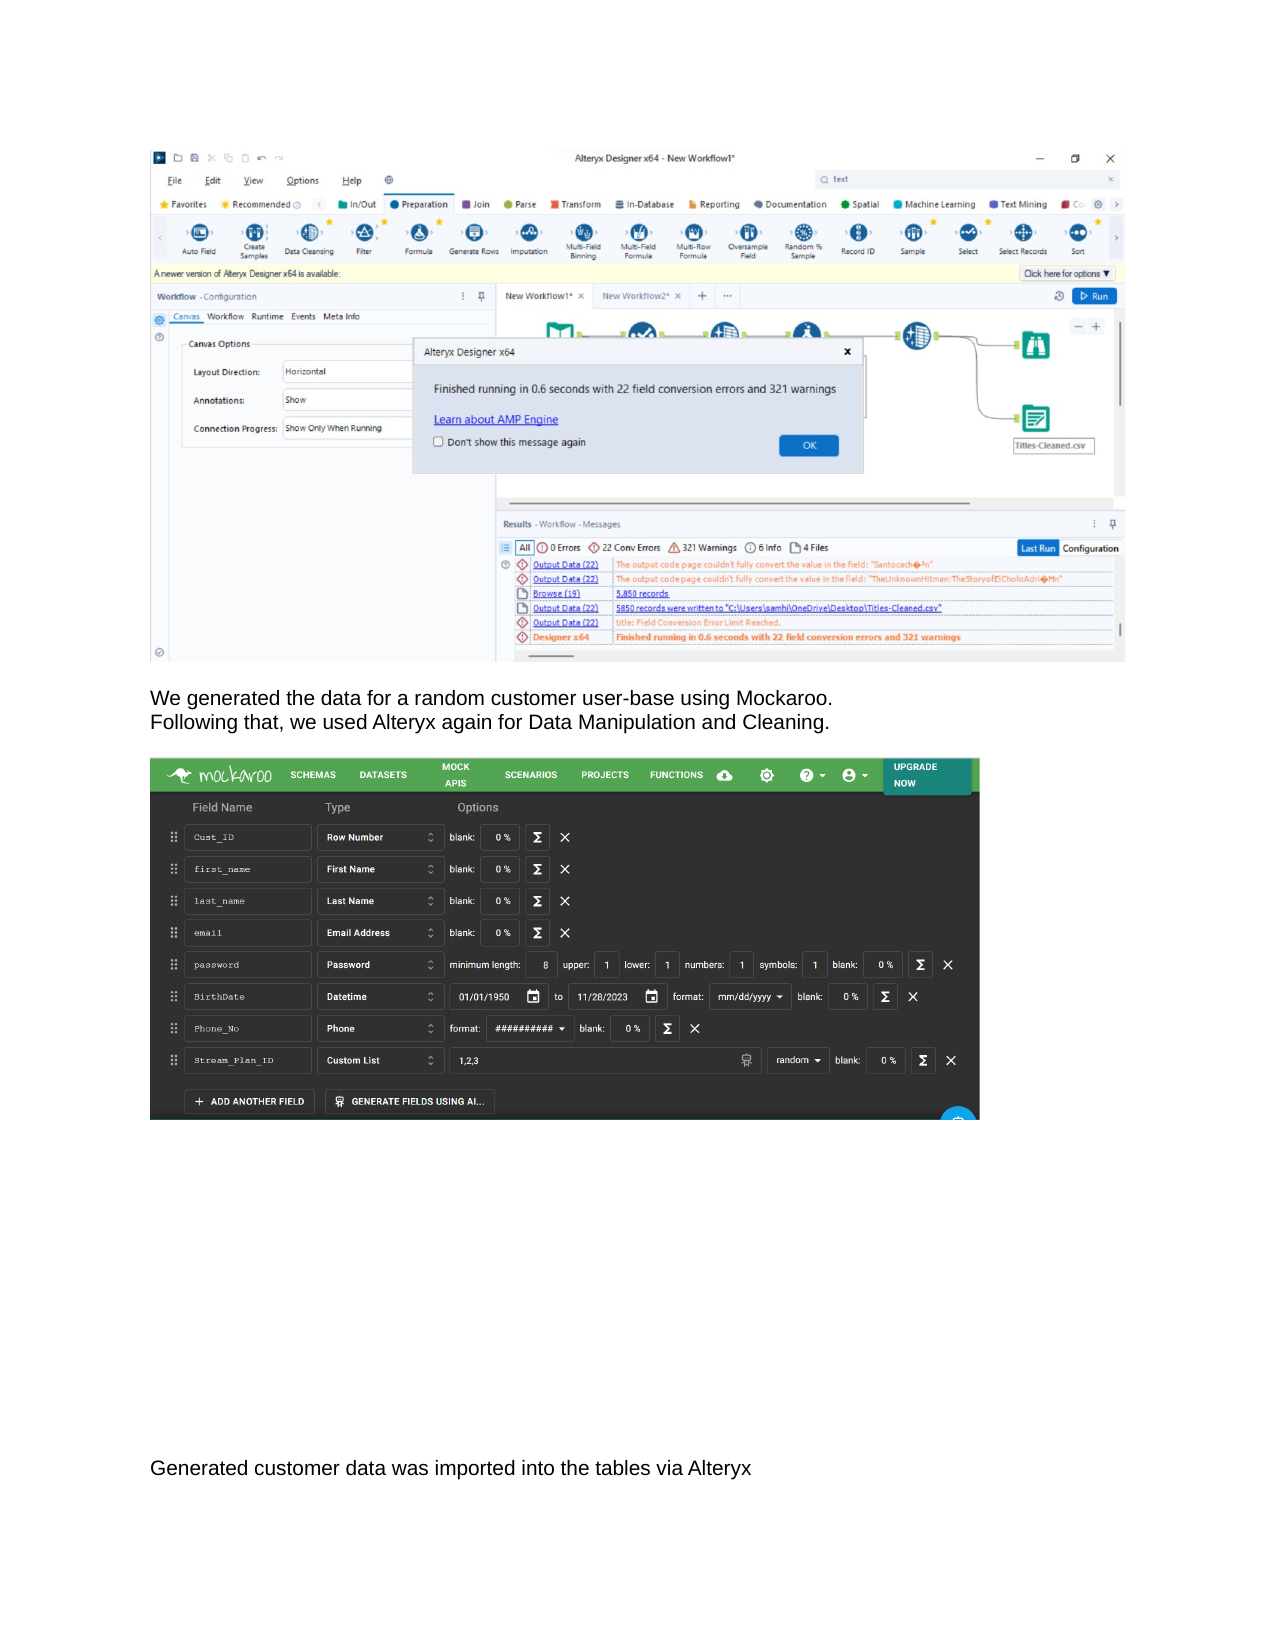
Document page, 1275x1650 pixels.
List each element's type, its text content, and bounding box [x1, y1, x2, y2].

text We generated the data for a random customer user-base using Mockaroo. [150, 686, 1125, 710]
picture [150, 757, 980, 1120]
picture [150, 150, 1125, 662]
text Following that, we used Alteryx again for Data Manipulation and Cleaning. [150, 710, 1125, 734]
text Generated customer data was imported into the tables via Alteryx [150, 1455, 1125, 1479]
